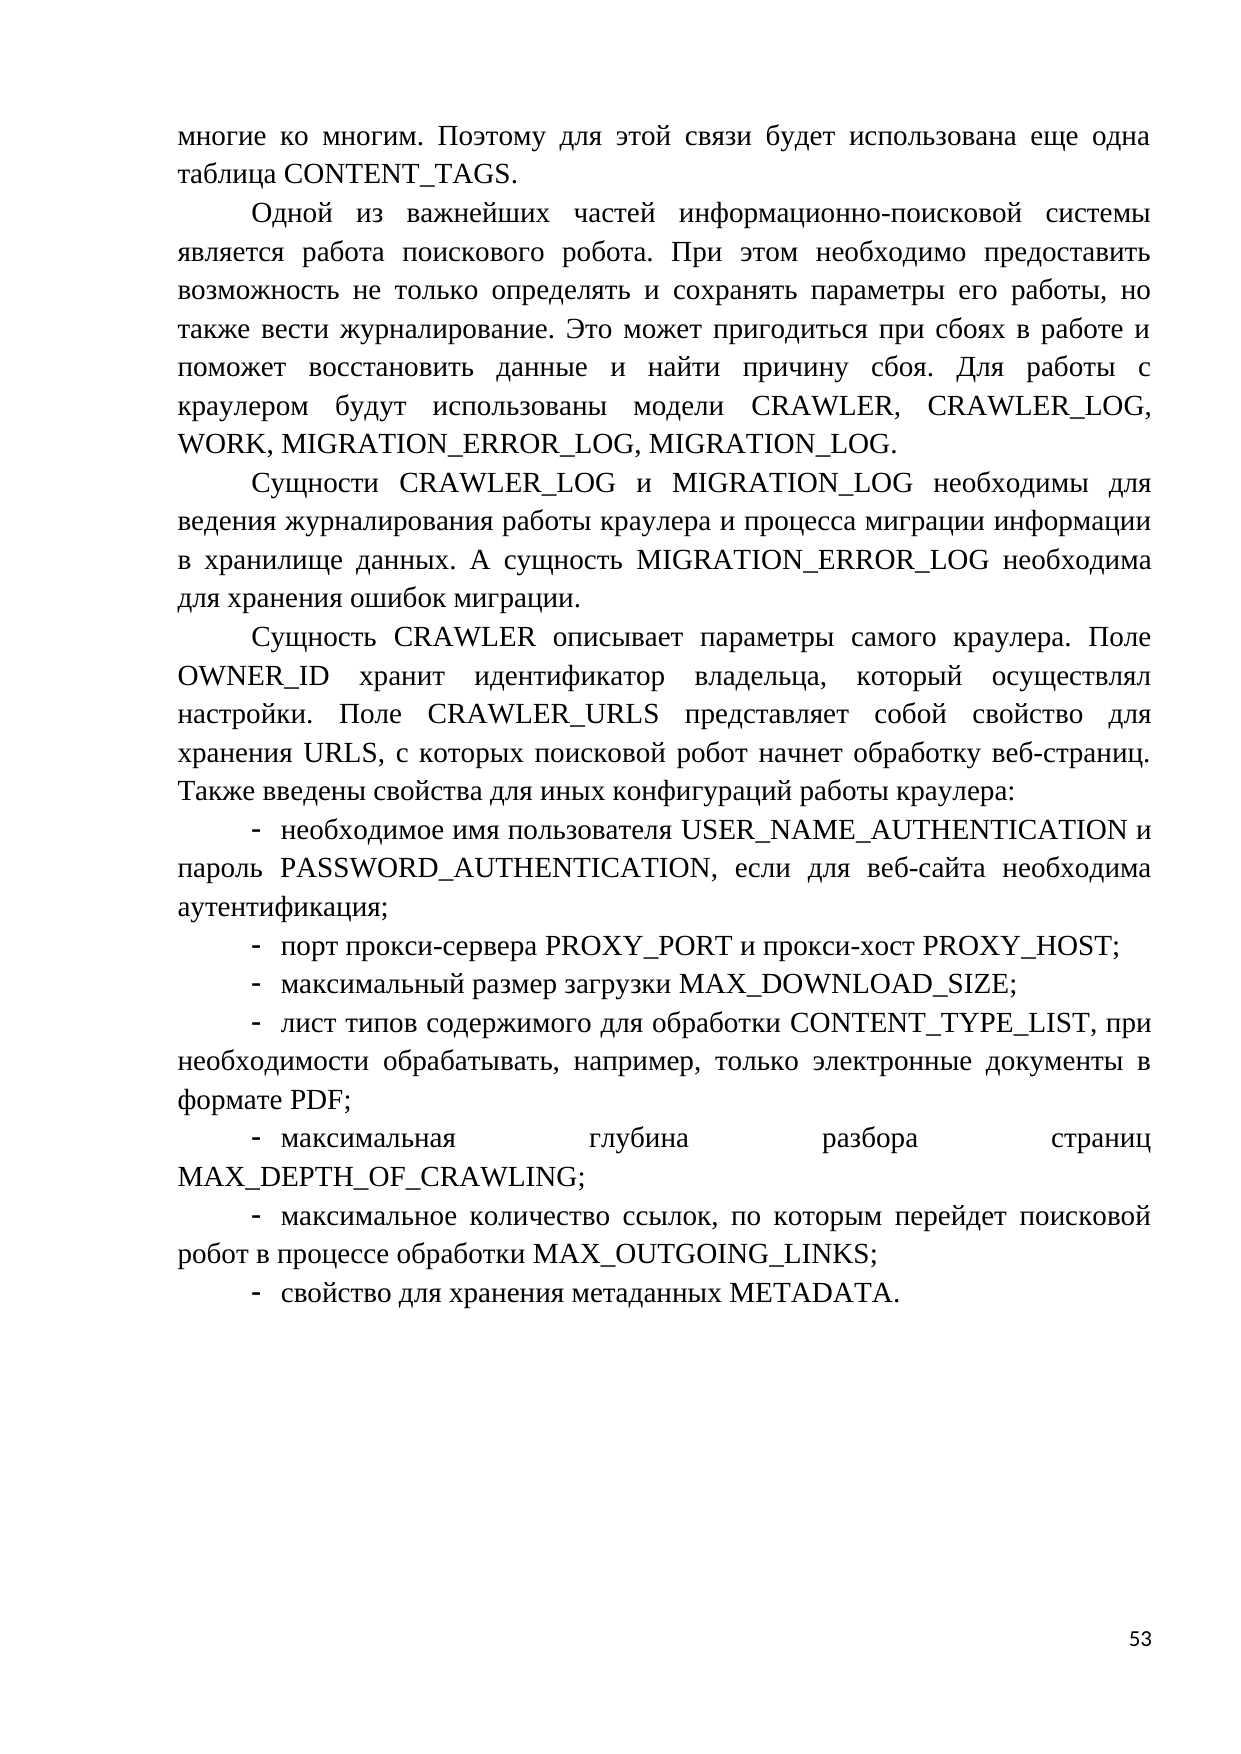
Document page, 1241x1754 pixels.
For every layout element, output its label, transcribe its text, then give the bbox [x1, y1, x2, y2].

text Сущность CRAWLER описывает параметры самого краулера. Поле OWNER_ID хранит идентификатор владельца, который осуществлял настройки. Поле CRAWLER_URLS представляет собой свойство для хранения URLS, с которых поисковой робот начнет обработку веб-страниц. Также введены свойства для иных конфигураций работы краулера: [177, 619, 1152, 807]
list максимальное количество ссылок, по которым перейдет поисковой робот в процессе обработки MAX_OUTGOING_LINKS; [177, 1198, 1152, 1270]
list максимальный размер загрузки MAX_DOWNLOAD_SIZE; [177, 966, 1152, 1000]
text Сущности CRAWLER_LOG и MIGRATION_LOG необходимы для ведения журналирования работы краулера и процесса миграции информации в хранилище данных. А сущность MIGRATION_ERROR_LOG необходима для хранения ошибок миграции. [177, 465, 1152, 614]
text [177, 118, 1152, 190]
text Одной из важнейших частей информационно-поисковой системы является работа поискового робота. При этом необходимо предоставить возможность не только определять и сохранять параметры его работы, но также вести журналирование. Это может пригодиться при сбоях в работе и поможет восстановить данные и найти причину сбоя. Для работы с краулером будут использованы модели CRAWLER, CRAWLER_LOG, WORK, MIGRATION_ERROR_LOG, MIGRATION_LOG. [177, 195, 1152, 460]
list необходимое имя пользователя USER_NAME_AUTHENTICATION и пароль PASSWORD_AUTHENTICATION, если для веб-сайта необходима аутентификация; [177, 812, 1152, 923]
list порт прокси-сервера PROXY_PORT и прокси-хост PROXY_HOST; [177, 928, 1152, 961]
list максимальная глубина разбора страниц MAX_DEPTH_OF_CRAWLING; [177, 1121, 1152, 1193]
list свойство для хранения метаданных METADATA. [177, 1275, 1152, 1309]
list лист типов содержимого для обработки CONTENT_TYPE_LIST, при необходимости обрабатывать, например, только электронные документы в формате PDF; [177, 1005, 1152, 1116]
